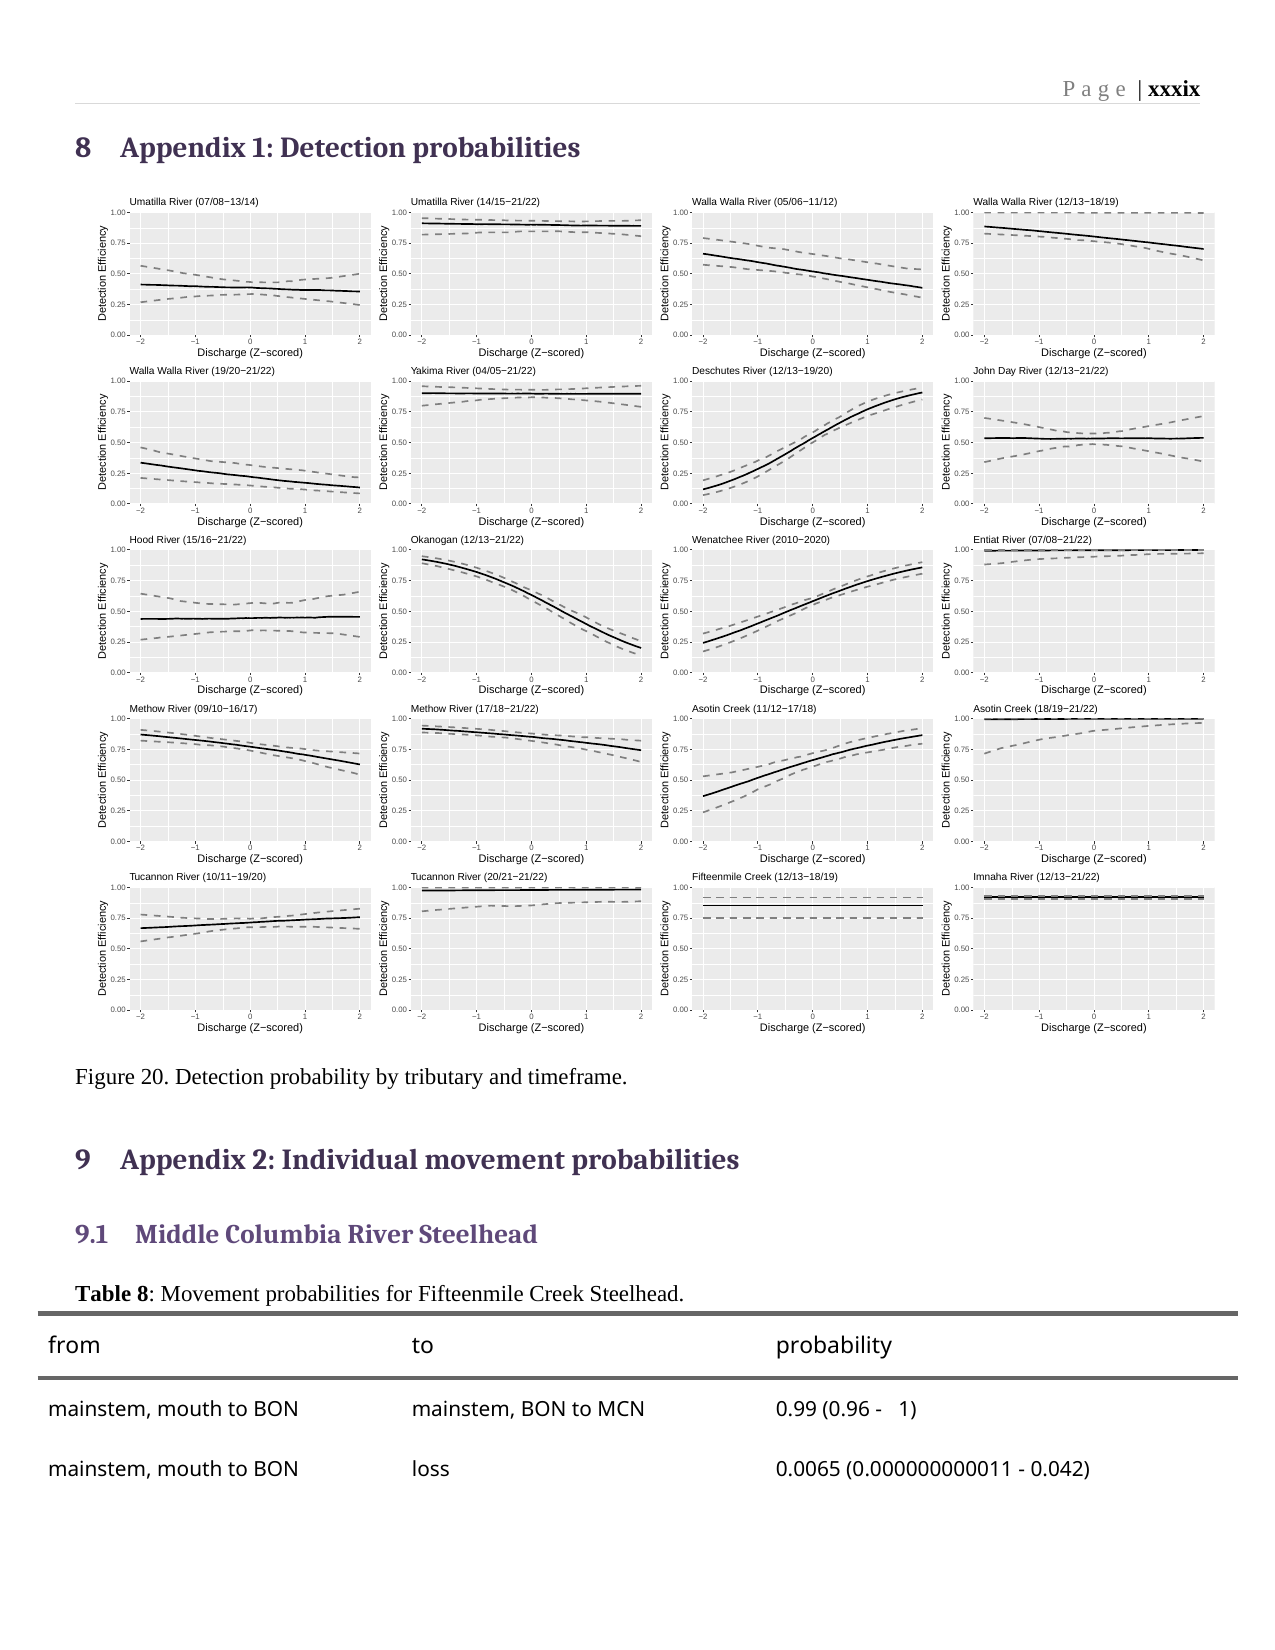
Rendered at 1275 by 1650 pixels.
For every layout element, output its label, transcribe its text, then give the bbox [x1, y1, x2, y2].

text Table : Movement probabilities for Fifteenmile Creek Steelhead. [75, 1280, 1200, 1306]
subtitle Appendix 2: Individual movement probabilities [75, 1143, 1200, 1177]
table_header to [401, 1316, 765, 1376]
table_cell mainstem, mouth to BON [38, 1380, 401, 1438]
table_header probability [765, 1316, 1237, 1376]
table_cell 0.99 (0.96 - 1) [765, 1380, 1237, 1438]
table_cell loss [401, 1438, 765, 1500]
table_header from [38, 1316, 401, 1376]
table_cell mainstem, BON to MCN [401, 1380, 765, 1438]
subtitle Appendix 1: Detection probabilities [75, 131, 1200, 164]
table_cell mainstem, mouth to BON [38, 1438, 401, 1500]
table_cell 0.0065 (0.000000000011 - 0.042) [765, 1438, 1237, 1500]
subtitle Middle Columbia River Steelhead [75, 1219, 1200, 1250]
